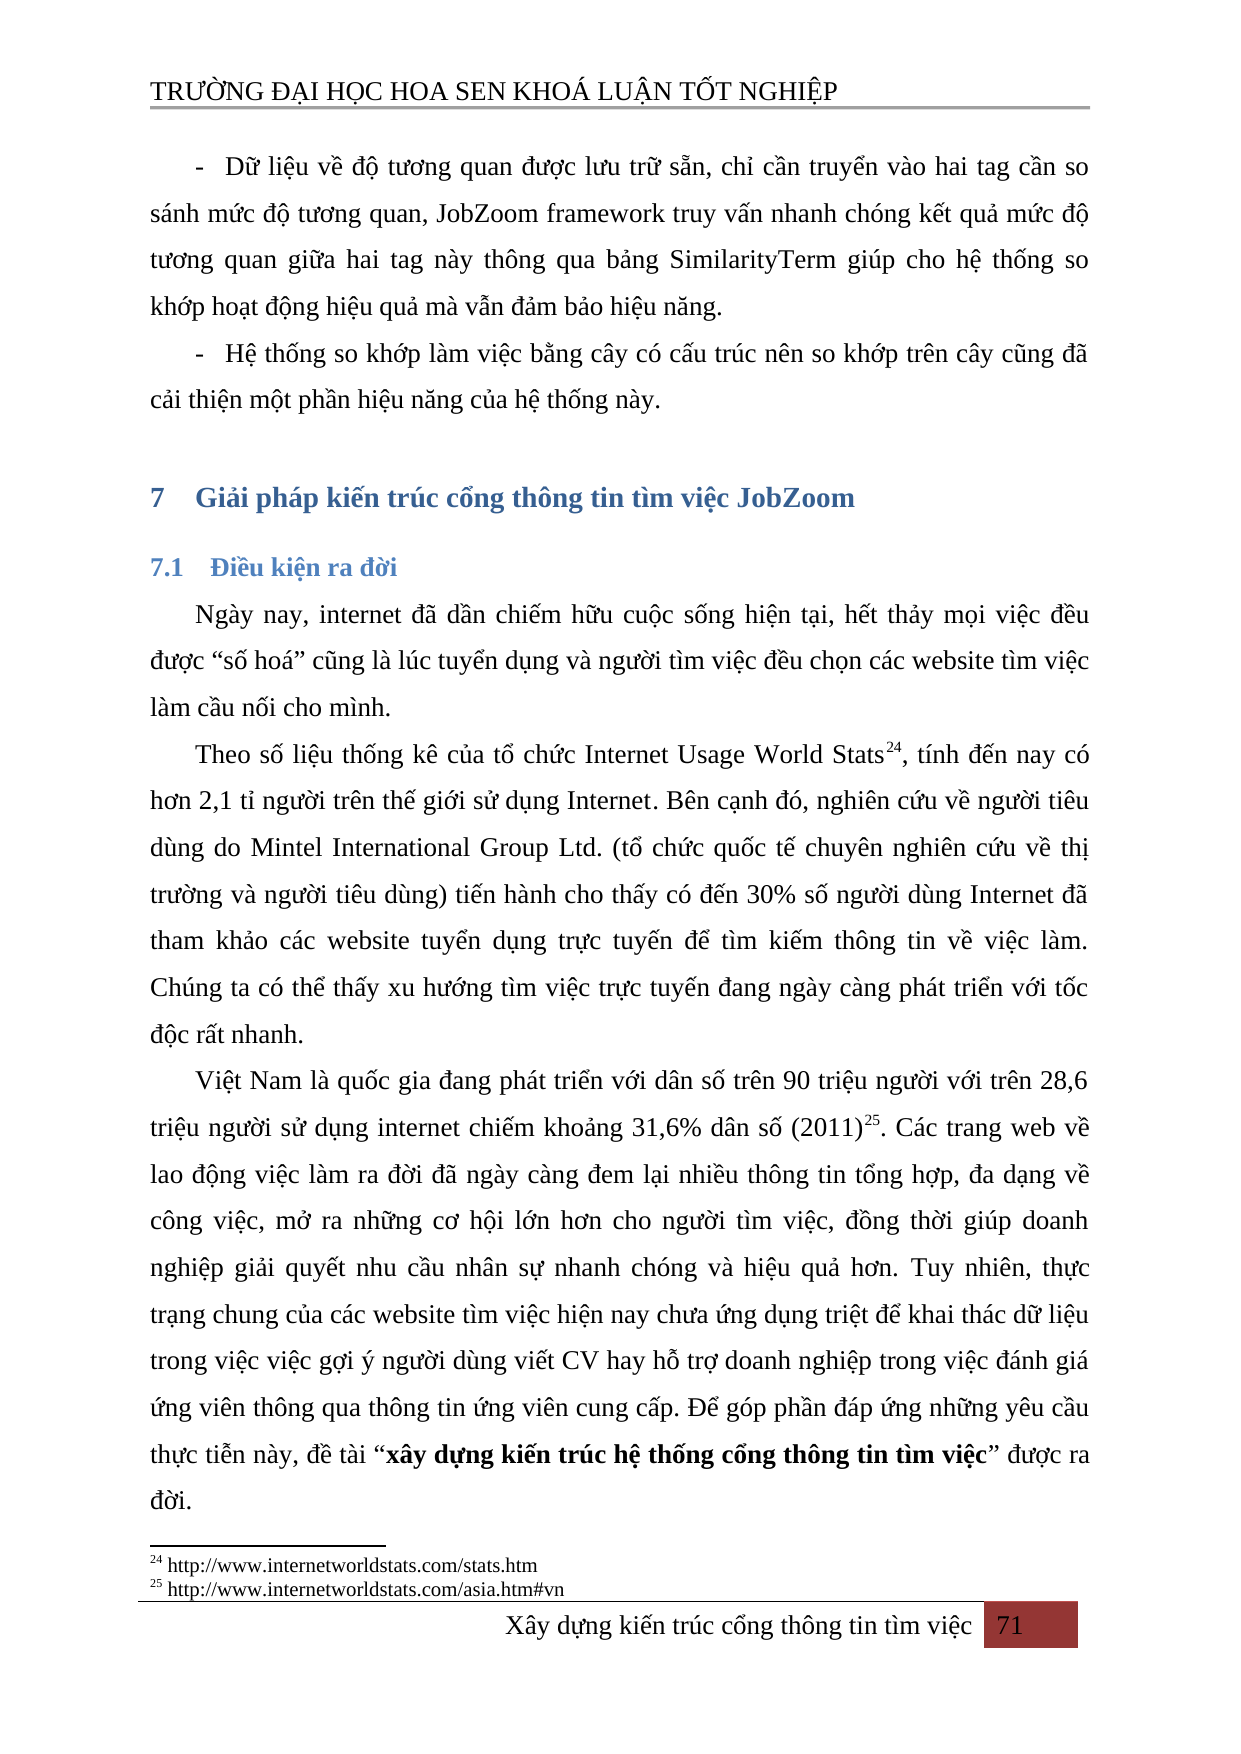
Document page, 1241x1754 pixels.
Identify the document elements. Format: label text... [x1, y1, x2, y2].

list Hệ thống so khớp làm việc bằng cây có cấu trúc nên so khớp trên cây cũng đã cải thiện một phần hiệu năng của hệ thống này. [150, 337, 1090, 414]
text Việt Nam là quốc gia đang phát triển với dân số trên 90 triệu người với trên 28,6 triệu người sử dụng internet chiếm khoảng 31,6% dân số (2011). Các trang web về lao động việc làm ra đời đã ngày càng đem lại nhiều thông tin tổng hợp, đa dạng về công việc, mở ra những cơ hội lớn hơn cho người tìm việc, đồng thời giúp doanh nghiệp giải quyết nhu cầu nhân sự nhanh chóng và hiệu quả hơn. Tuy nhiên, thực trạng chung của các website tìm việc hiện nay chưa ứng dụng triệt để khai thác dữ liệu trong việc việc gợi ý người dùng viết CV hay hỗ trợ doanh nghiệp trong việc đánh giá ứng viên thông qua thông tin ứng viên cung cấp. Để góp phần đáp ứng những yêu cầu thực tiễn này, đề tài “xây dựng kiến trúc hệ thống cổng thông tin tìm việc” được ra đời. [150, 1064, 1090, 1516]
text Theo số liệu thống kê của tổ chức Internet Usage World Stats, tính đến nay có hơn 2,1 tỉ người trên thế giới sử dụng Internet. Bên cạnh đó, nghiên cứu về người tiêu dùng do Mintel International Group Ltd. (tổ chức quốc tế chuyên nghiên cứu về thị trường và người tiêu dùng) tiến hành cho thấy có đến 30% số người dùng Internet đã tham khảo các website tuyển dụng trực tuyến để tìm kiếm thông tin về việc làm. Chúng ta có thể thấy xu hướng tìm việc trực tuyến đang ngày càng phát triển với tốc độc rất nhanh. [150, 738, 1090, 1049]
text Ngày nay, internet đã dần chiếm hữu cuộc sống hiện tại, hết thảy mọi việc đều được “số hoá” cũng là lúc tuyển dụng và người tìm việc đều chọn các website tìm việc làm cầu nối cho mình. [150, 598, 1090, 722]
subtitle Điều kiện ra đời [150, 551, 1090, 582]
list Dữ liệu về độ tương quan được lưu trữ sẵn, chỉ cần truyển vào hai tag cần so sánh mức độ tương quan, JobZoom framework truy vấn nhanh chóng kết quả mức độ tương quan giữa hai tag này thông qua bảng SimilarityTerm giúp cho hệ thống so khớp hoạt động hiệu quả mà vẫn đảm bảo hiệu năng. [150, 150, 1090, 321]
subtitle Giải pháp kiến trúc cổng thông tin tìm việc JobZoom [150, 480, 1090, 513]
